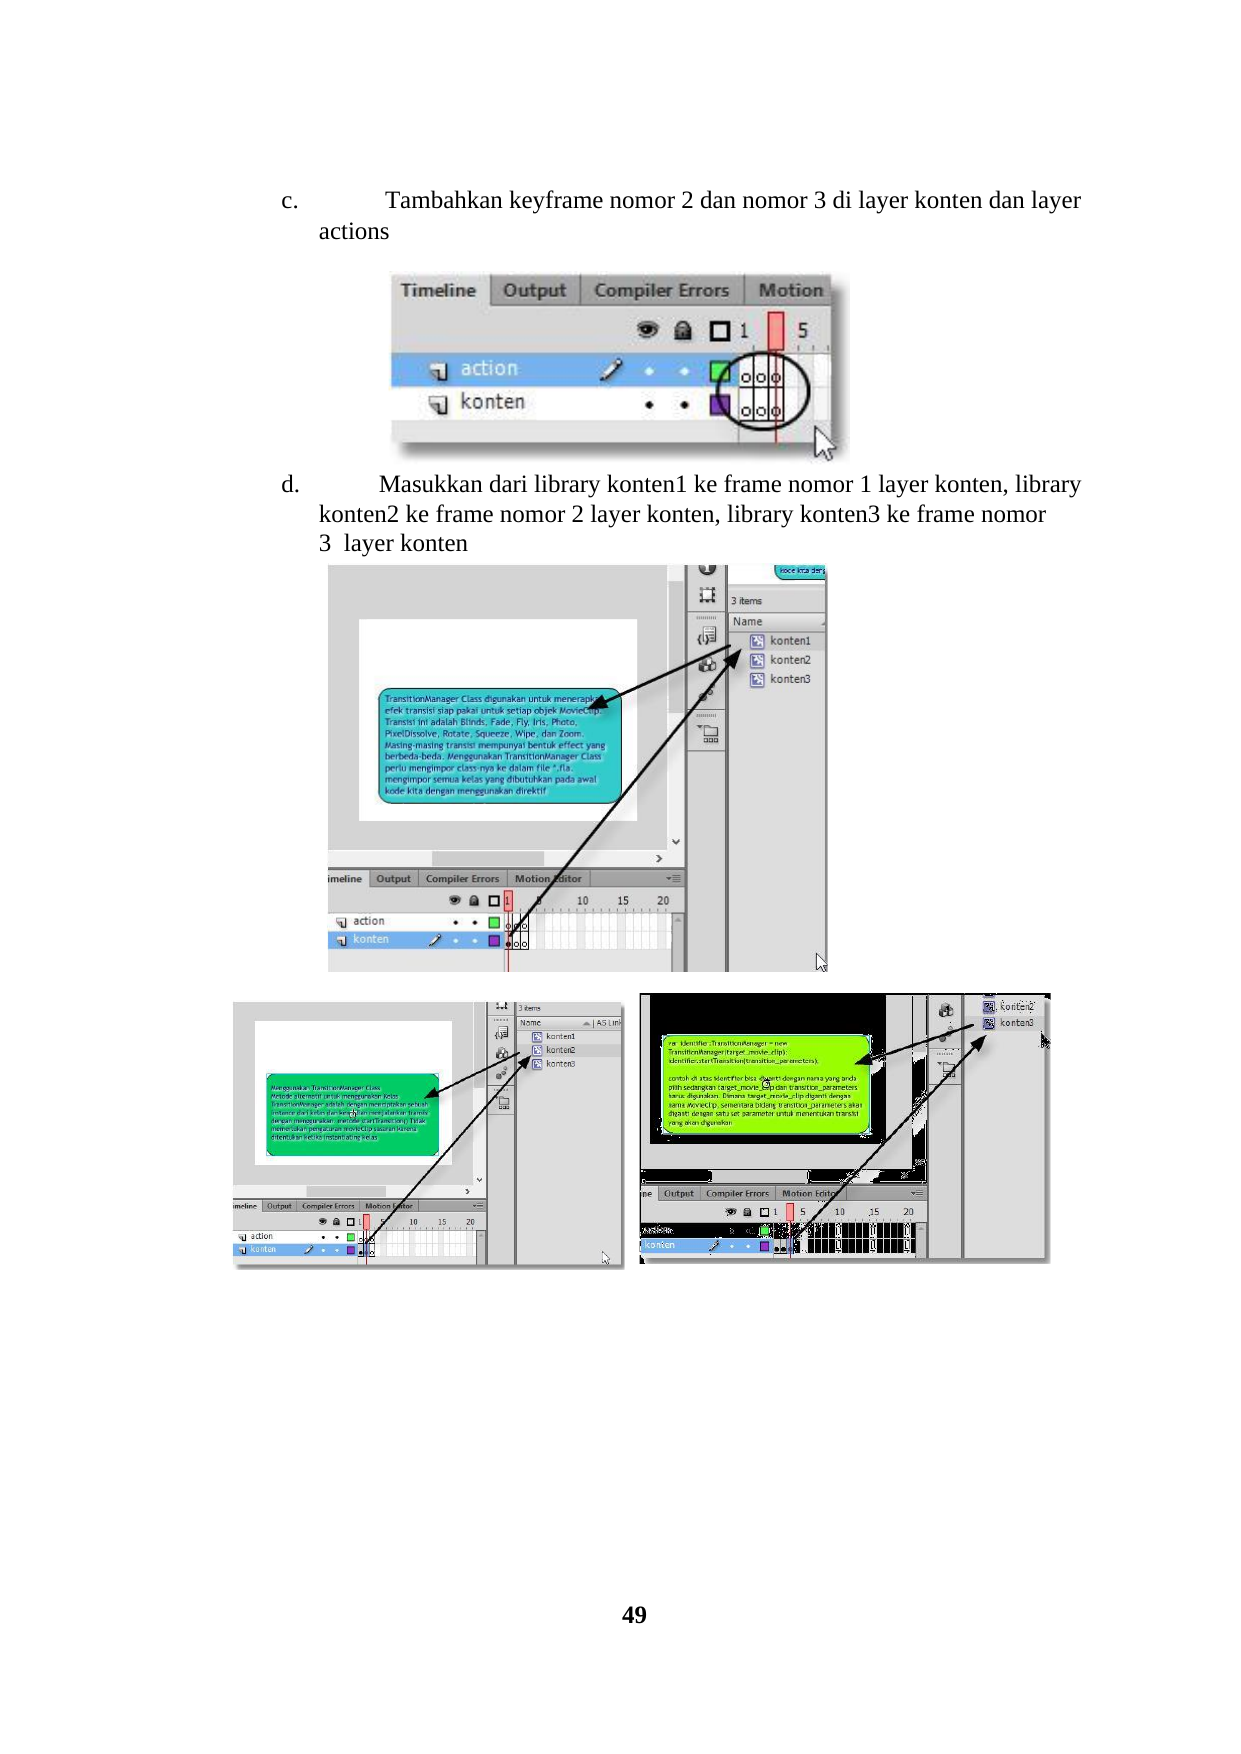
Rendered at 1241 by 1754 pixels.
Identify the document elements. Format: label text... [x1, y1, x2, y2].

picture [639, 993, 1051, 1264]
list layer konten [319, 528, 1168, 558]
picture [326, 563, 828, 972]
text actions [319, 216, 1168, 246]
list Masukkan dari library konten1 ke frame nomor 1 layer konten, library [281, 469, 1168, 498]
text 49 [622, 1599, 1168, 1629]
picture [231, 1000, 625, 1270]
text konten2 ke frame nomor 2 layer konten, library konten3 ke frame nomor [319, 498, 1168, 528]
picture [388, 271, 850, 467]
list Tambahkan keyframe nomor 2 dan nomor 3 di layer konten dan layer [281, 184, 1168, 214]
